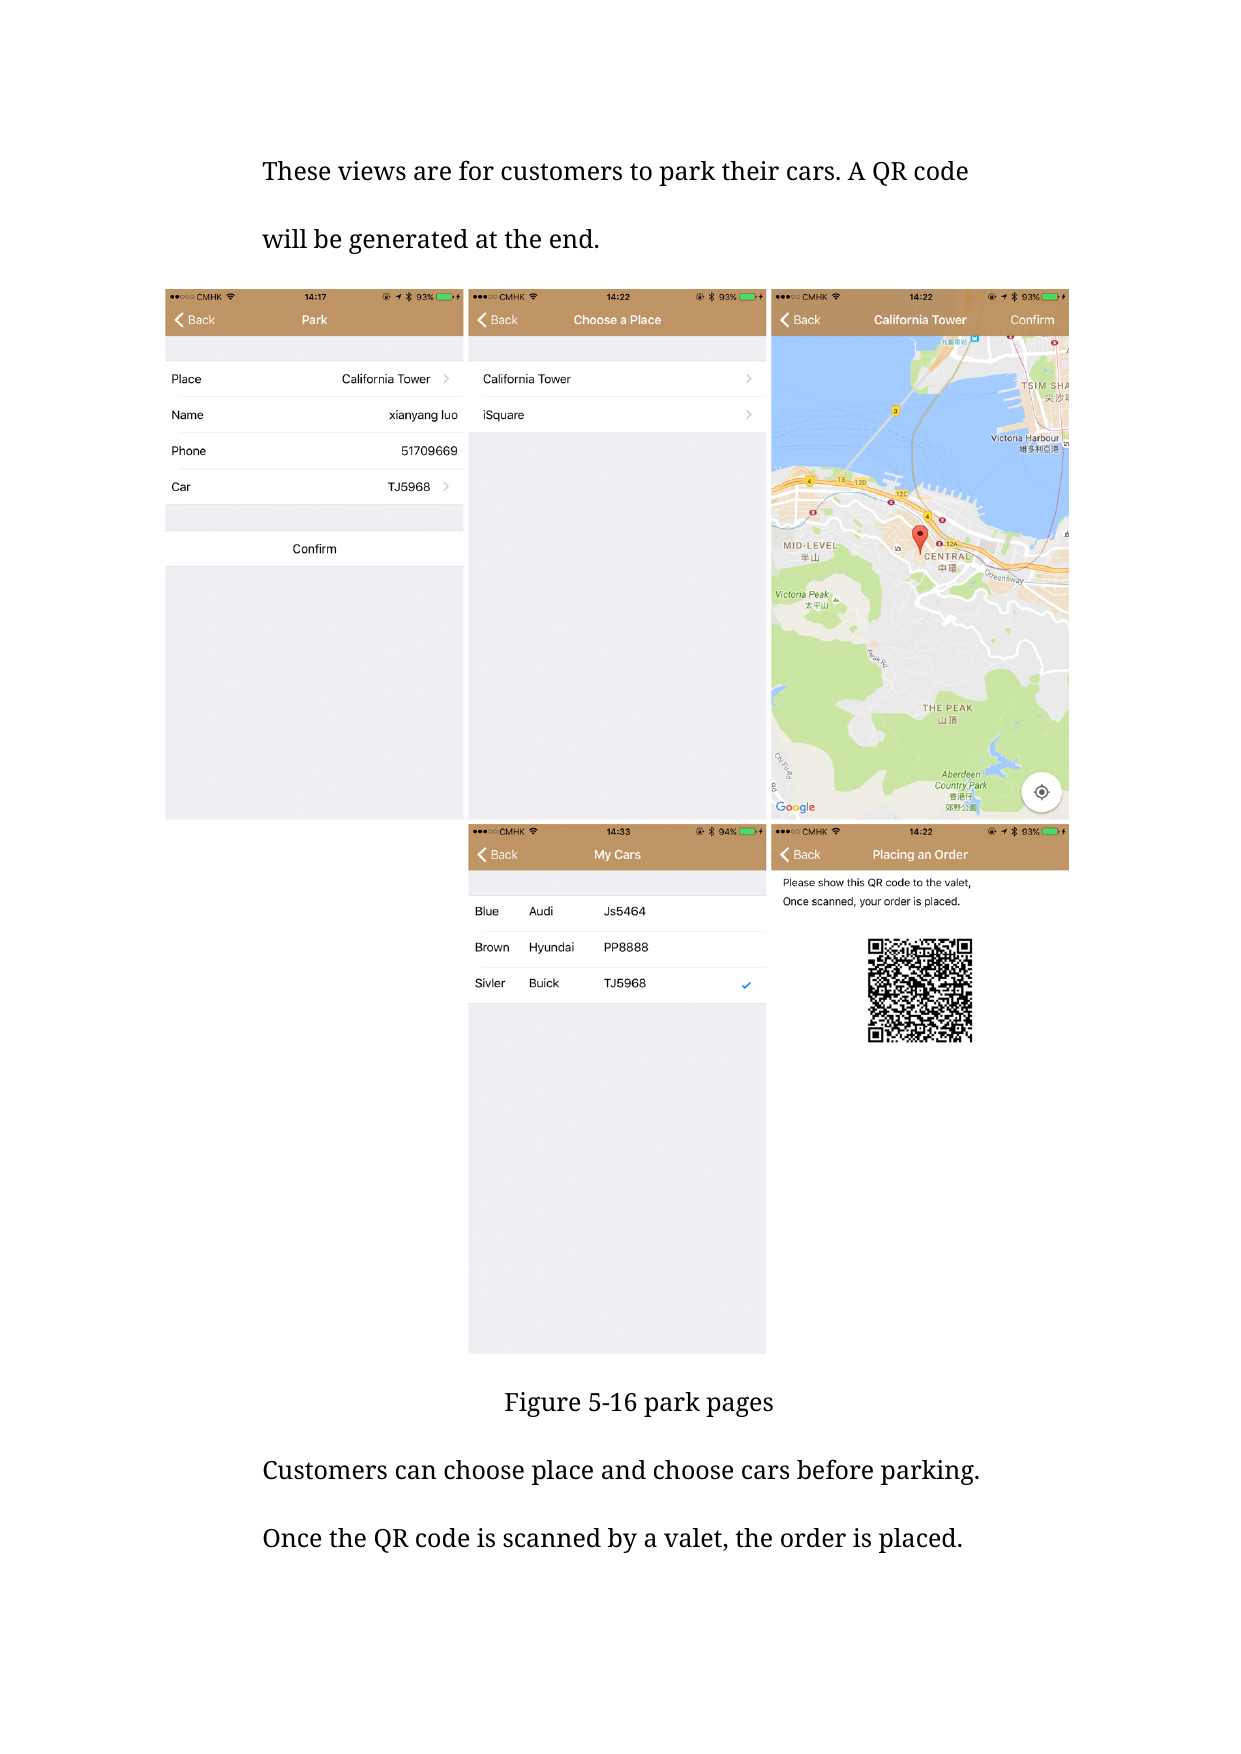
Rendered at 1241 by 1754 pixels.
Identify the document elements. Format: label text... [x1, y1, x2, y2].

picture [165, 289, 1069, 1354]
text Figure 5-16 park pages [262, 1384, 1016, 1418]
text These views are for customers to park their cars. A QR code will be generated at the end. [262, 153, 1016, 256]
text Customers can choose place and choose cars before parking. Once the QR code is scanned by a valet, the order is placed. [262, 1453, 1016, 1555]
